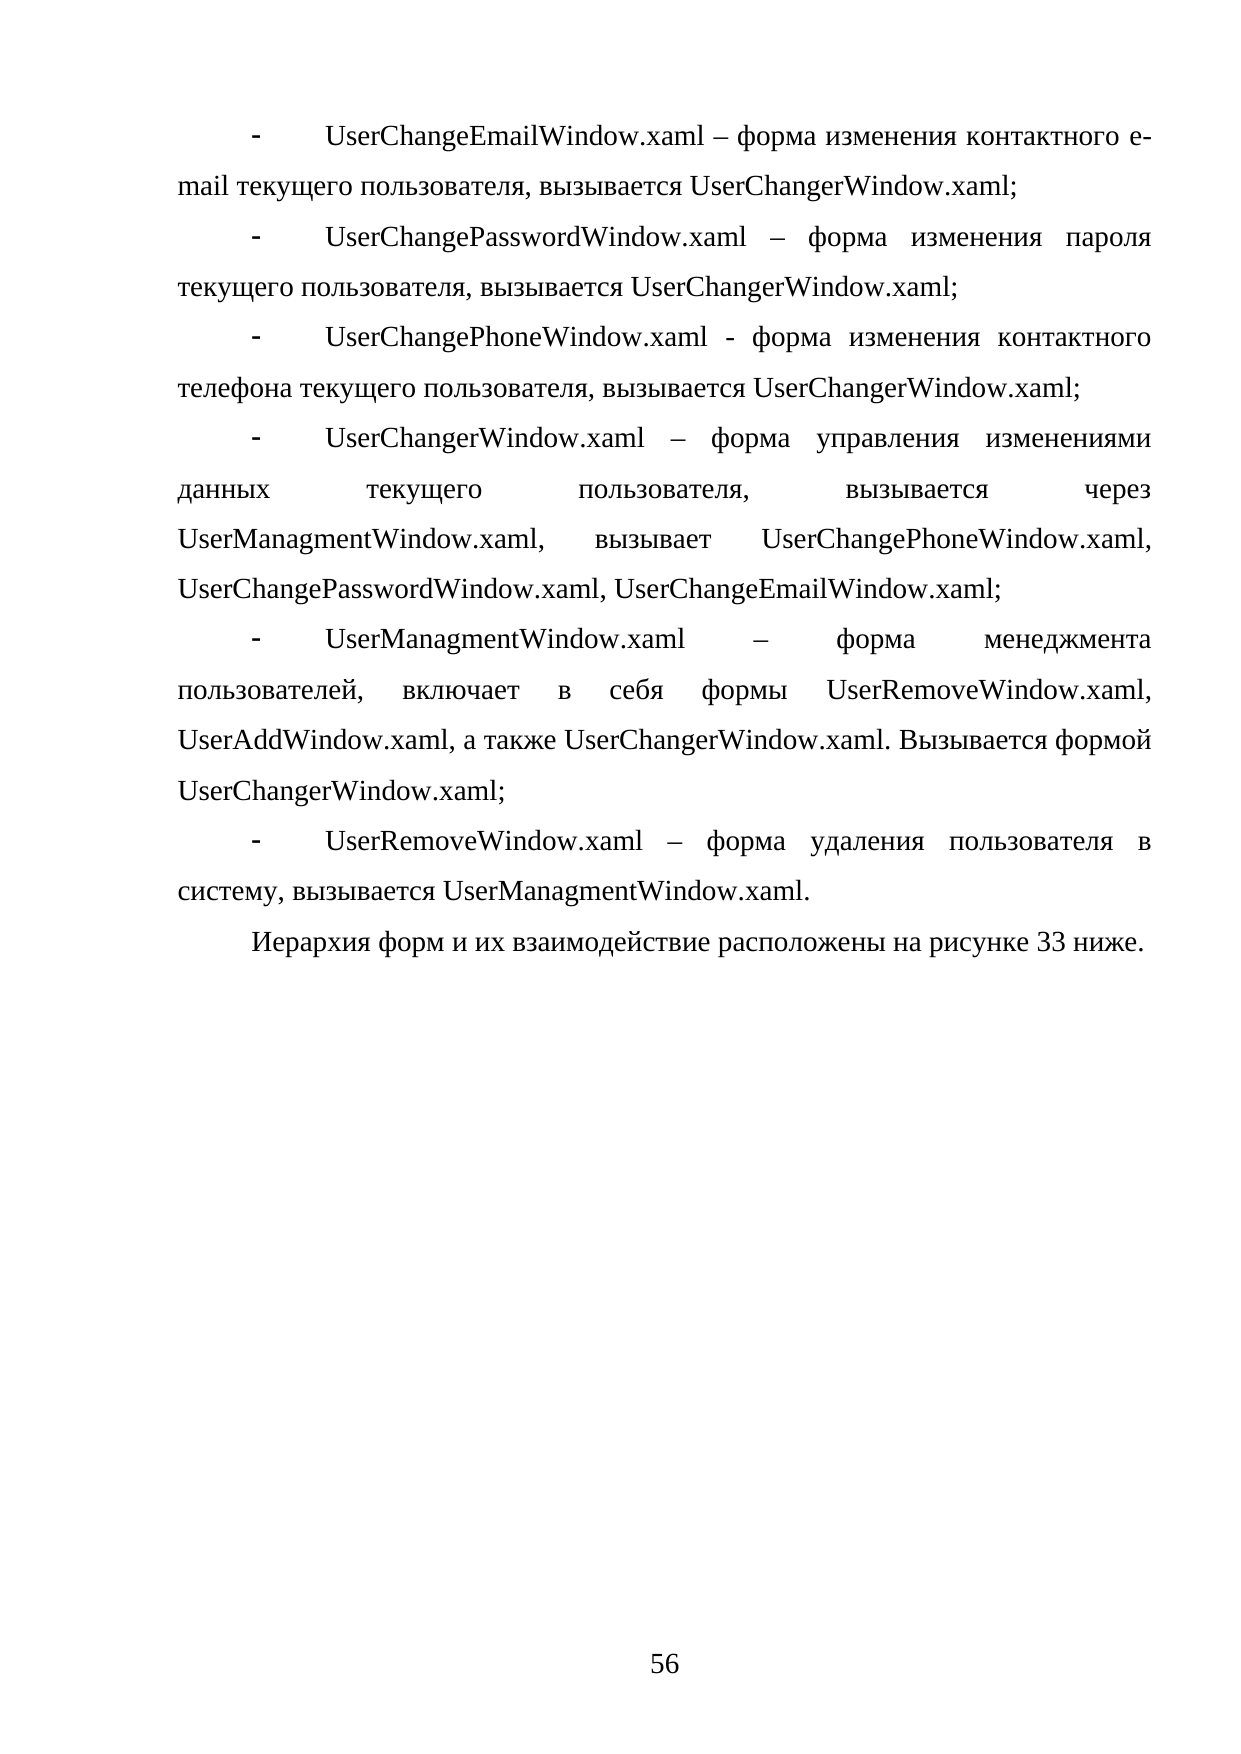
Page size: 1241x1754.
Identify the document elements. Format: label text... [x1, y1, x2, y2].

list UserChangerWindow.xaml – форма управления изменениями данных текущего пользователя, вызывается через UserManagmentWindow.xaml, вызывает UserChangePhoneWindow.xaml, UserChangePasswordWindow.xaml, UserChangeEmailWindow.xaml; [177, 420, 1152, 605]
list UserManagmentWindow.xaml – форма менеджмента пользователей, включает в себя формы UserRemoveWindow.xaml, UserAddWindow.xaml, а также UserChangerWindow.xaml. Вызывается формой UserChangerWindow.xaml; [177, 622, 1152, 806]
text Иерархия форм и их взаимодействие расположены на рисунке 33 ниже. [177, 924, 1152, 957]
list UserChangePhoneWindow.xaml - форма изменения контактного телефона текущего пользователя, вызывается UserChangerWindow.xaml; [177, 319, 1152, 403]
list UserChangePasswordWindow.xaml – форма изменения пароля текущего пользователя, вызывается UserChangerWindow.xaml; [177, 219, 1152, 303]
list UserRemoveWindow.xaml – форма удаления пользователя в систему, вызывается UserManagmentWindow.xaml. [177, 823, 1152, 907]
list UserChangeEmailWindow.xaml – форма изменения контактного e-mail текущего пользователя, вызывается UserChangerWindow.xaml; [177, 118, 1152, 202]
